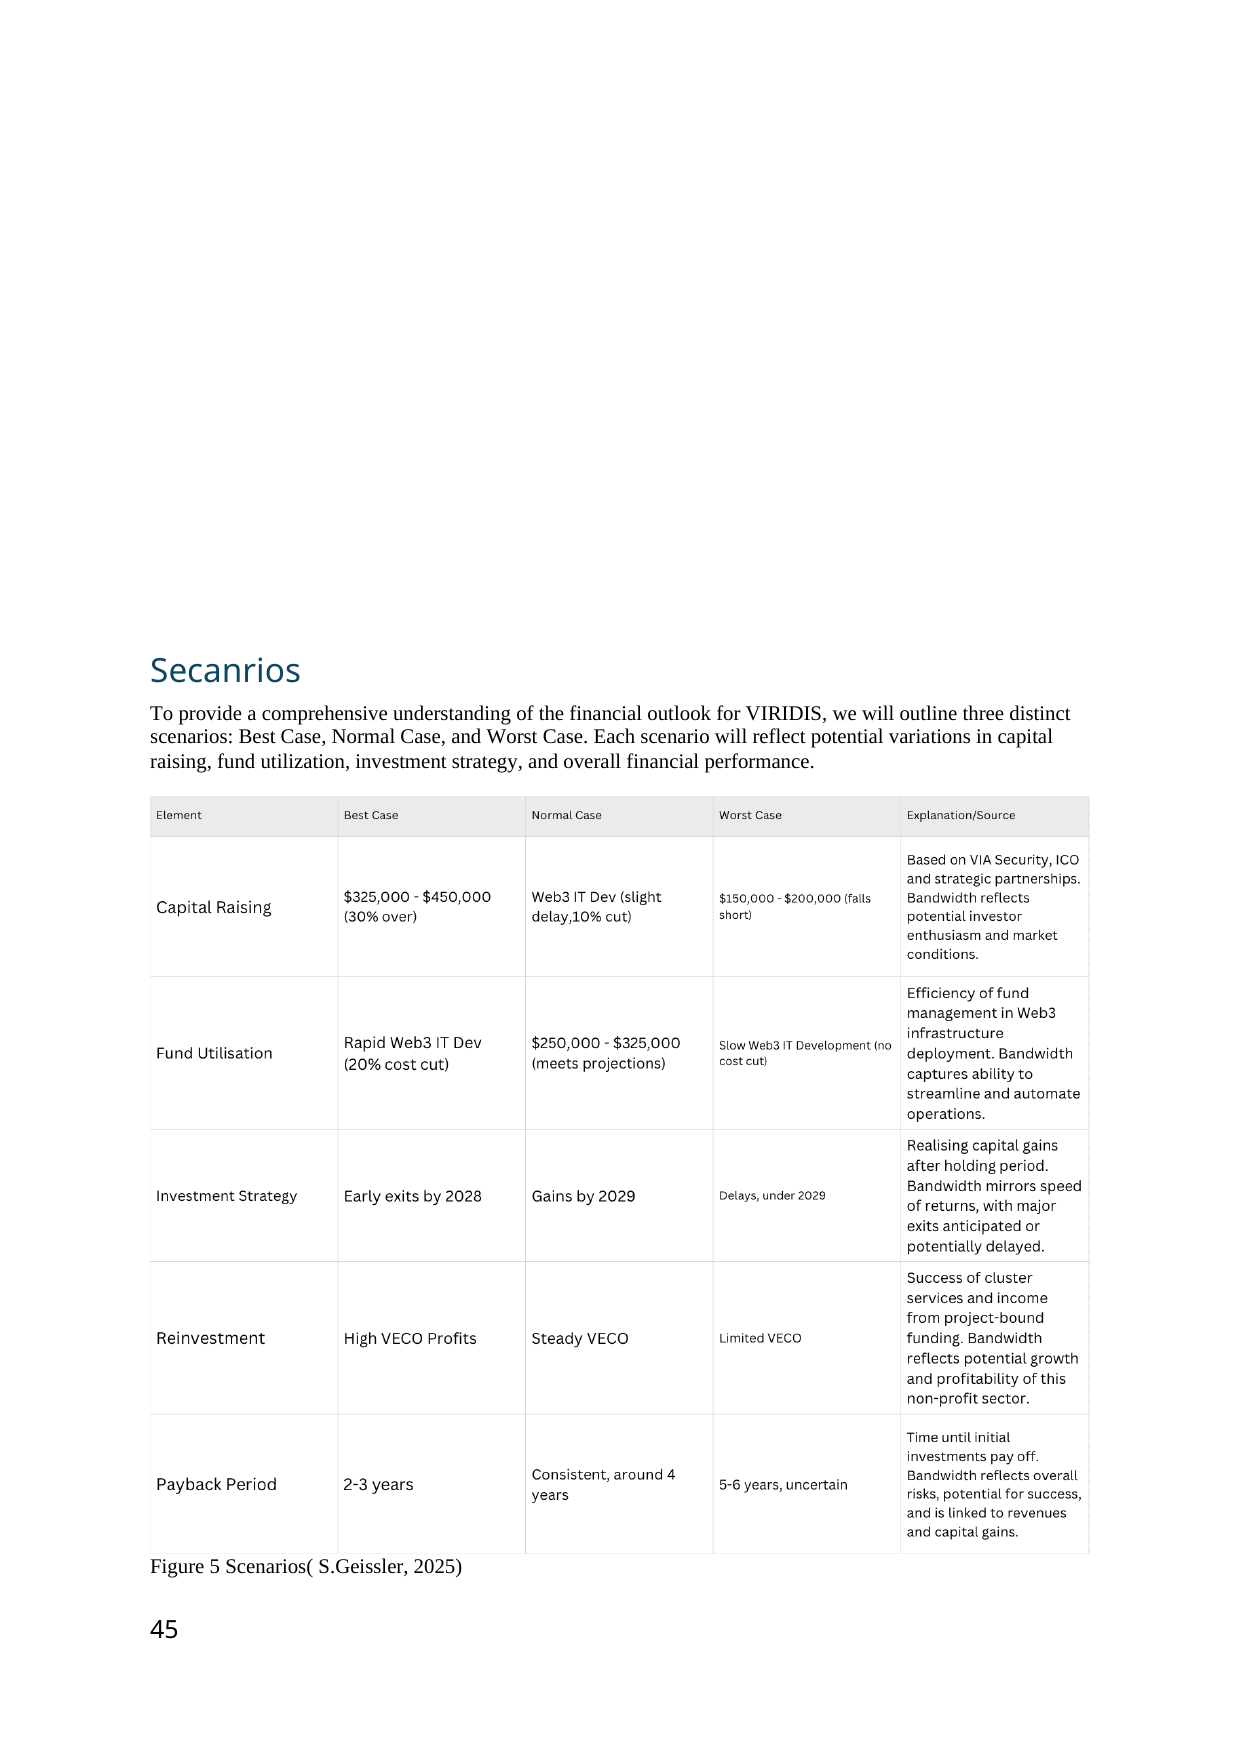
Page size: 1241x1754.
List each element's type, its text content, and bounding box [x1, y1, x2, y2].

text Figure 5 Scenarios( S.Geissler, 2025) [150, 1554, 1090, 1578]
picture [150, 796, 1091, 1554]
subtitle Secanrios [150, 647, 1090, 692]
text To provide a comprehensive understanding of the financial outlook for VIRIDIS, we will outline three distinct scenarios: Best Case, Normal Case, and Worst Case. Each scenario will reflect potential variations in capital raising, fund utilization, investment strategy, and overall financial performance. [150, 700, 1090, 773]
